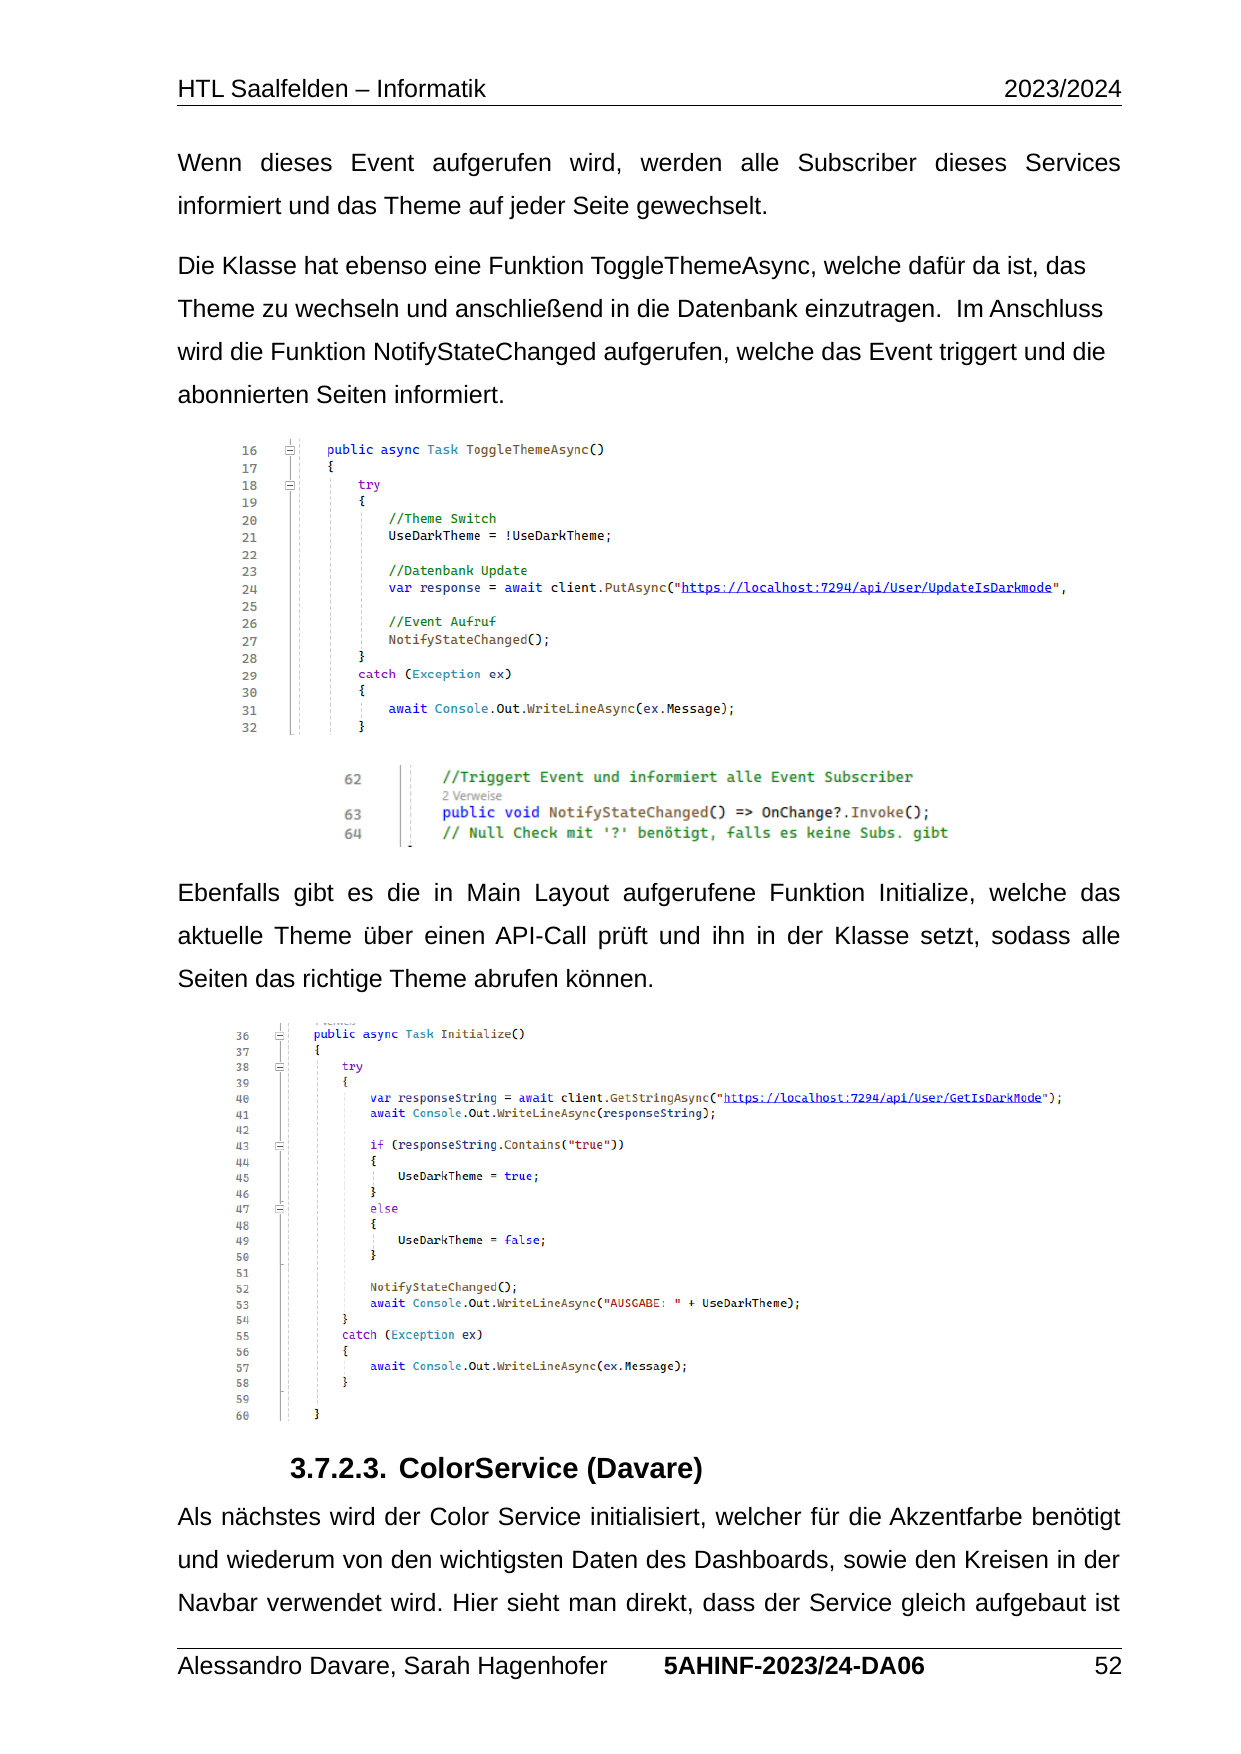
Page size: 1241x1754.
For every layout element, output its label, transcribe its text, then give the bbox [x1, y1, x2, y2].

text Die Klasse hat ebenso eine Funktion ToggleThemeAsync, welche dafür da ist, das Theme zu wechseln und anschließend in die Datenbank einzutragen. Im Anschluss wird die Funktion NotifyStateChanged aufgerufen, welche das Event triggert und die abonnierten Seiten informiert. [177, 251, 1122, 409]
picture [230, 1023, 1070, 1421]
picture [229, 439, 1070, 735]
text Ebenfalls gibt es die in Main Layout aufgerufene Funktion Initialize, welche das aktuelle Theme über einen API-Call prüft und ihn in der Klasse setzt, sodass alle Seiten das richtige Theme abrufen können. [177, 878, 1122, 993]
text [177, 148, 1122, 219]
picture [339, 765, 960, 847]
subtitle ColorService (Davare) [290, 1451, 1122, 1485]
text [177, 1502, 1122, 1617]
